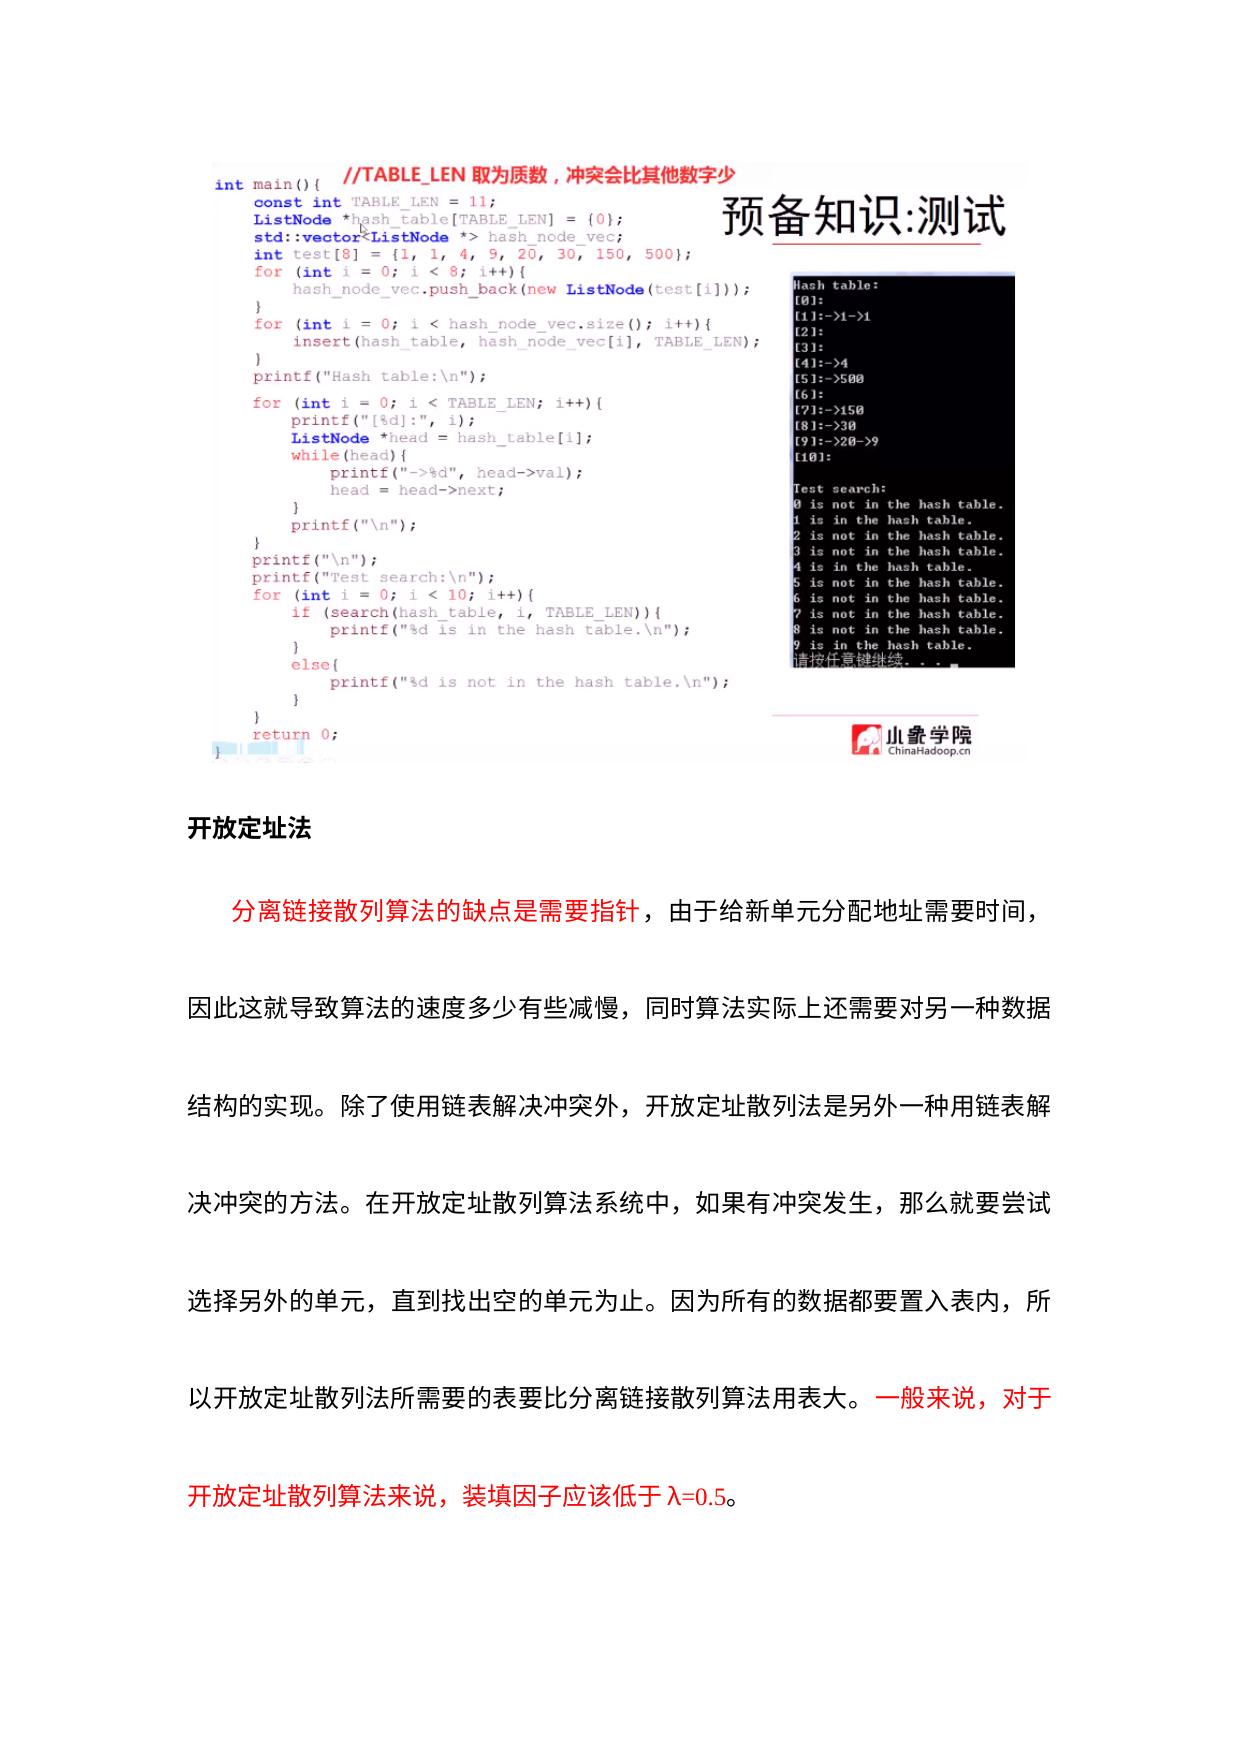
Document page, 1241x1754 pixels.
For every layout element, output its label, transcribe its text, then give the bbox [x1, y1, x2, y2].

picture [212, 162, 1029, 763]
text 分离链接散列算法的缺点是需要指针，由于给新单元分配地址需要时间，因此这就导致算法的速度多少有些减慢，同时算法实际上还需要对另一种数据结构的实现。除了使用链表解决冲突外，开放定址散列法是另外一种用链表解决冲突的方法。在开放定址散列算法系统中，如果有冲突发生，那么就要尝试选择另外的单元，直到找出空的单元为止。因为所有的数据都要置入表内，所以开放定址散列法所需要的表要比分离链接散列算法用表大。一般来说，对于开放定址散列算法来说，装填因子应该低于λ=0.5。 [187, 877, 1053, 1527]
subtitle 开放定址法 [187, 794, 1053, 859]
